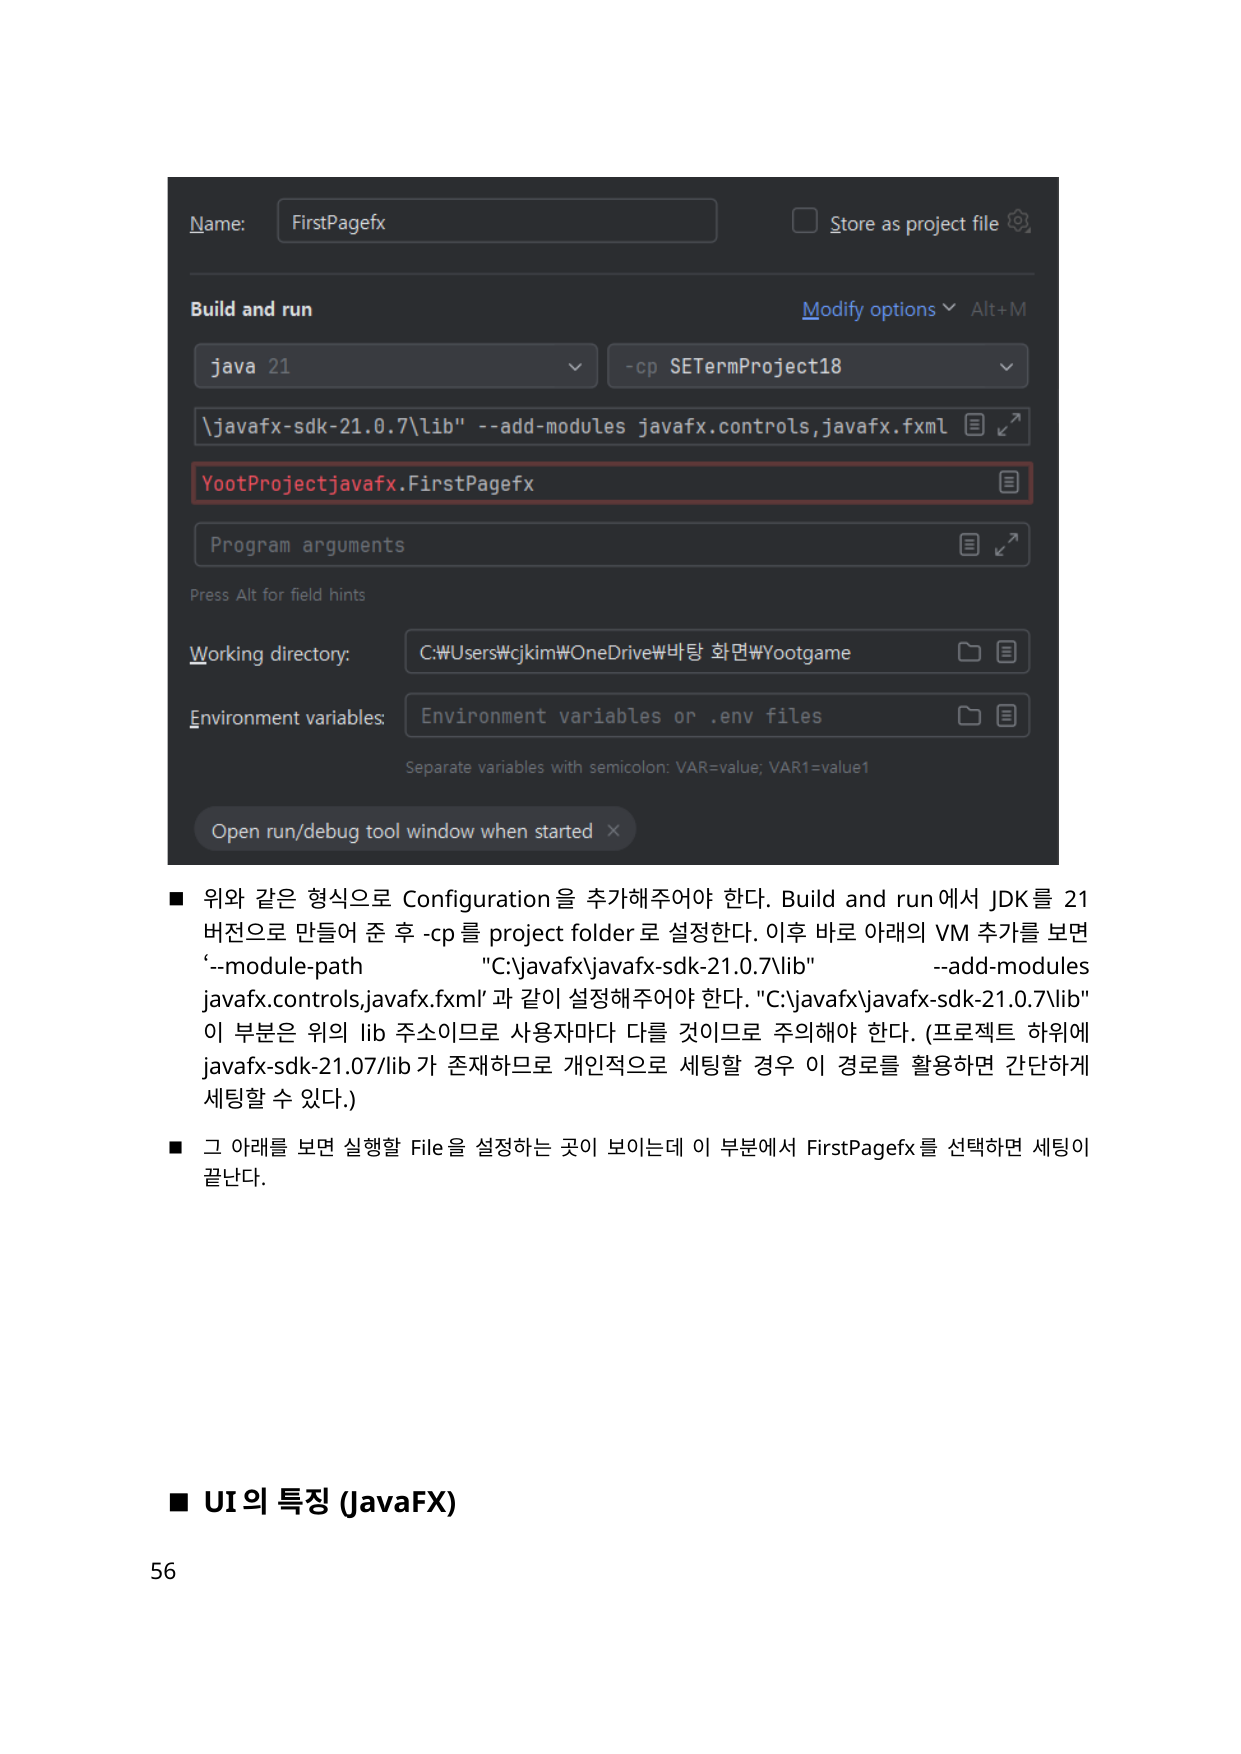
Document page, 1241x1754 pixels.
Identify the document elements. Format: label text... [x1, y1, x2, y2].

text UI의 특징 (JavaFX) [168, 1479, 1090, 1521]
text 위와 같은 형식으로 Configuration을 추가해주어야 한다. Build and run에서 JDK를 21버전으로 만들어 준 후 -cp를 project folder로 설정한다. 이후 바로 아래의 VM 추가를 보면 ‘--module-path "C:\javafx\javafx-sdk-21.0.7\lib" --add-modules javafx.controls,javafx.fxml’ 과 같이 설정해주어야 한다. "C:\javafx\javafx-sdk-21.0.7\lib" 이 부분은 위의 lib 주소이므로 사용자마다 다를 것이므로 주의해야 한다. (프로젝트 하위에 javafx-sdk-21.07/lib가 존재하므로 개인적으로 세팅할 경우 이 경로를 활용하면 간단하게 세팅할 수 있다.) [168, 881, 1090, 1114]
picture [167, 177, 1059, 865]
text 그 아래를 보면 실행할 File을 설정하는 곳이 보이는데 이 부분에서 FirstPagefx를 선택하면 세팅이 끝난다. [168, 1131, 1090, 1192]
